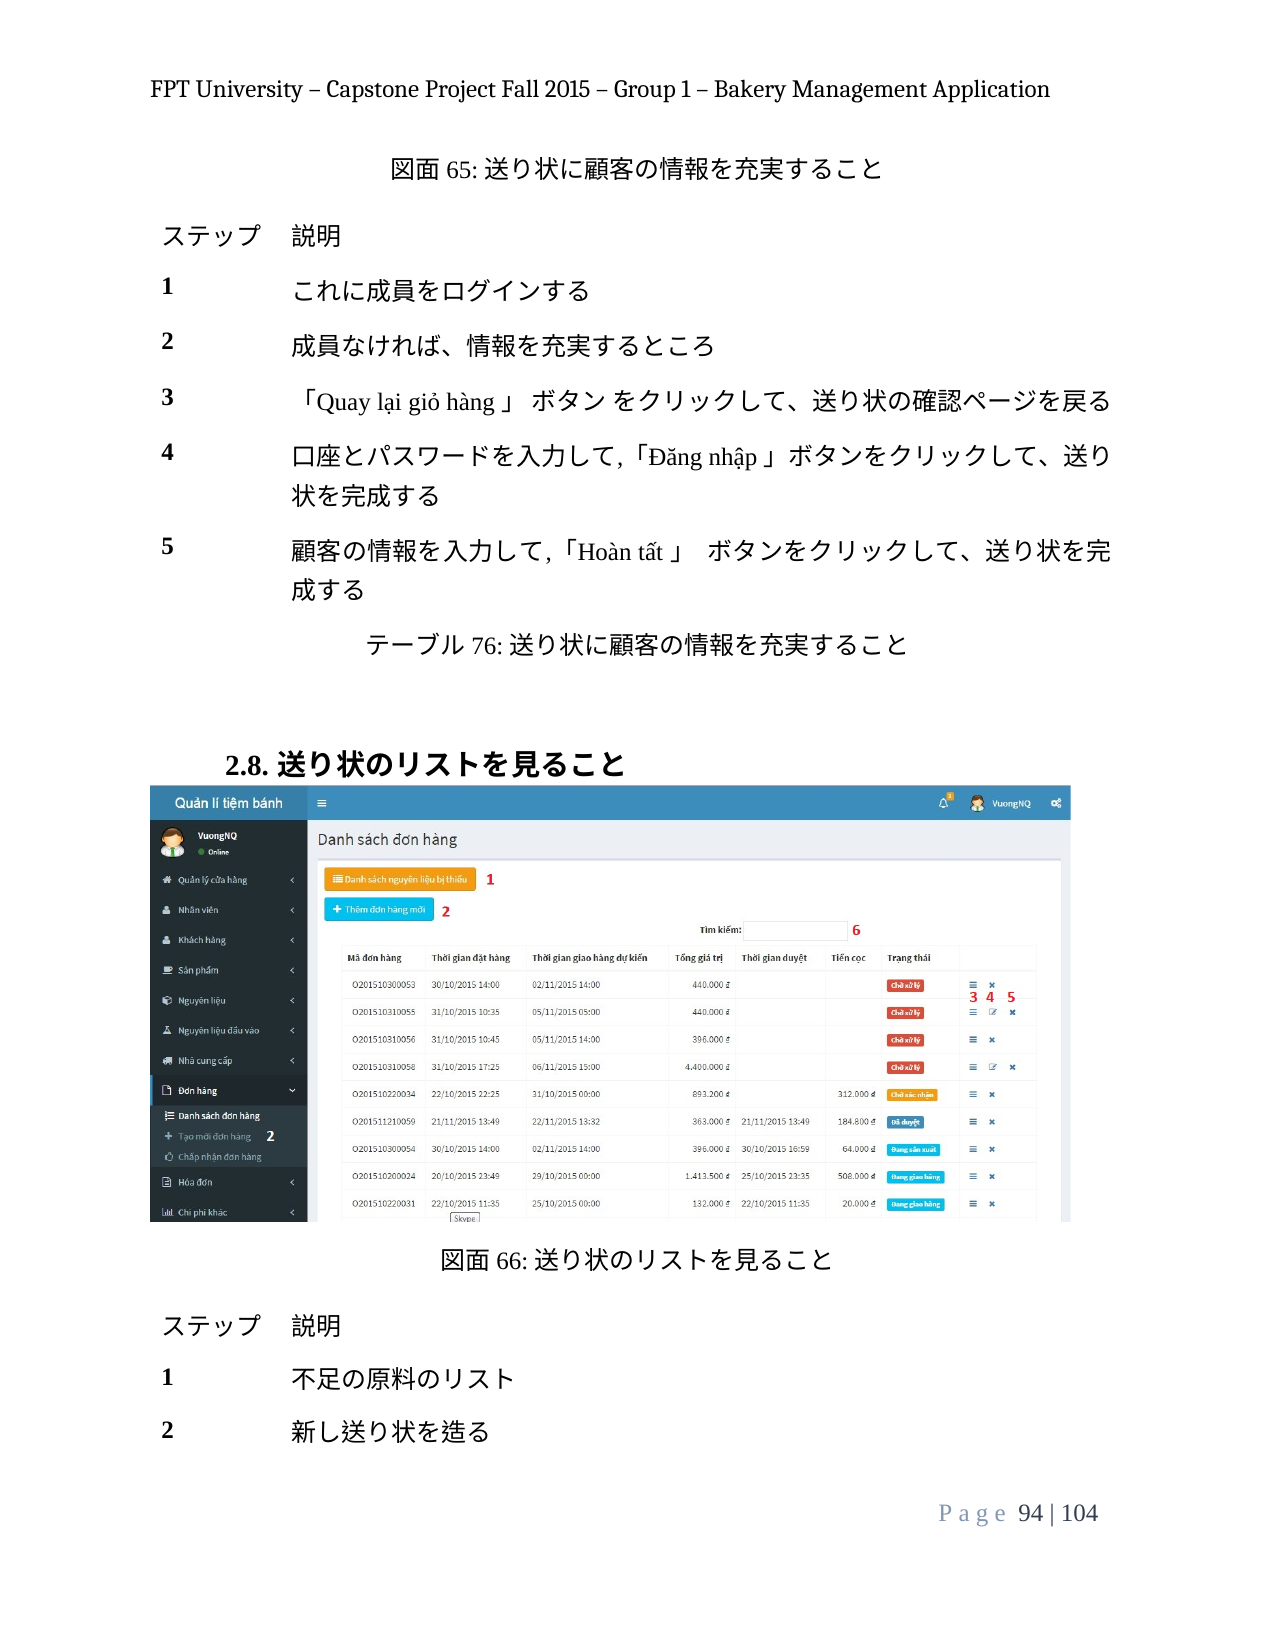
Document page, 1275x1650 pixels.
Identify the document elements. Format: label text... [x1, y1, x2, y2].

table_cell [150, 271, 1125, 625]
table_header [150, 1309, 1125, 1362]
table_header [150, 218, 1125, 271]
subtitle 送り状のリストを見ること [225, 741, 1125, 784]
picture [150, 785, 1071, 1222]
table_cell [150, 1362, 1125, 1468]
